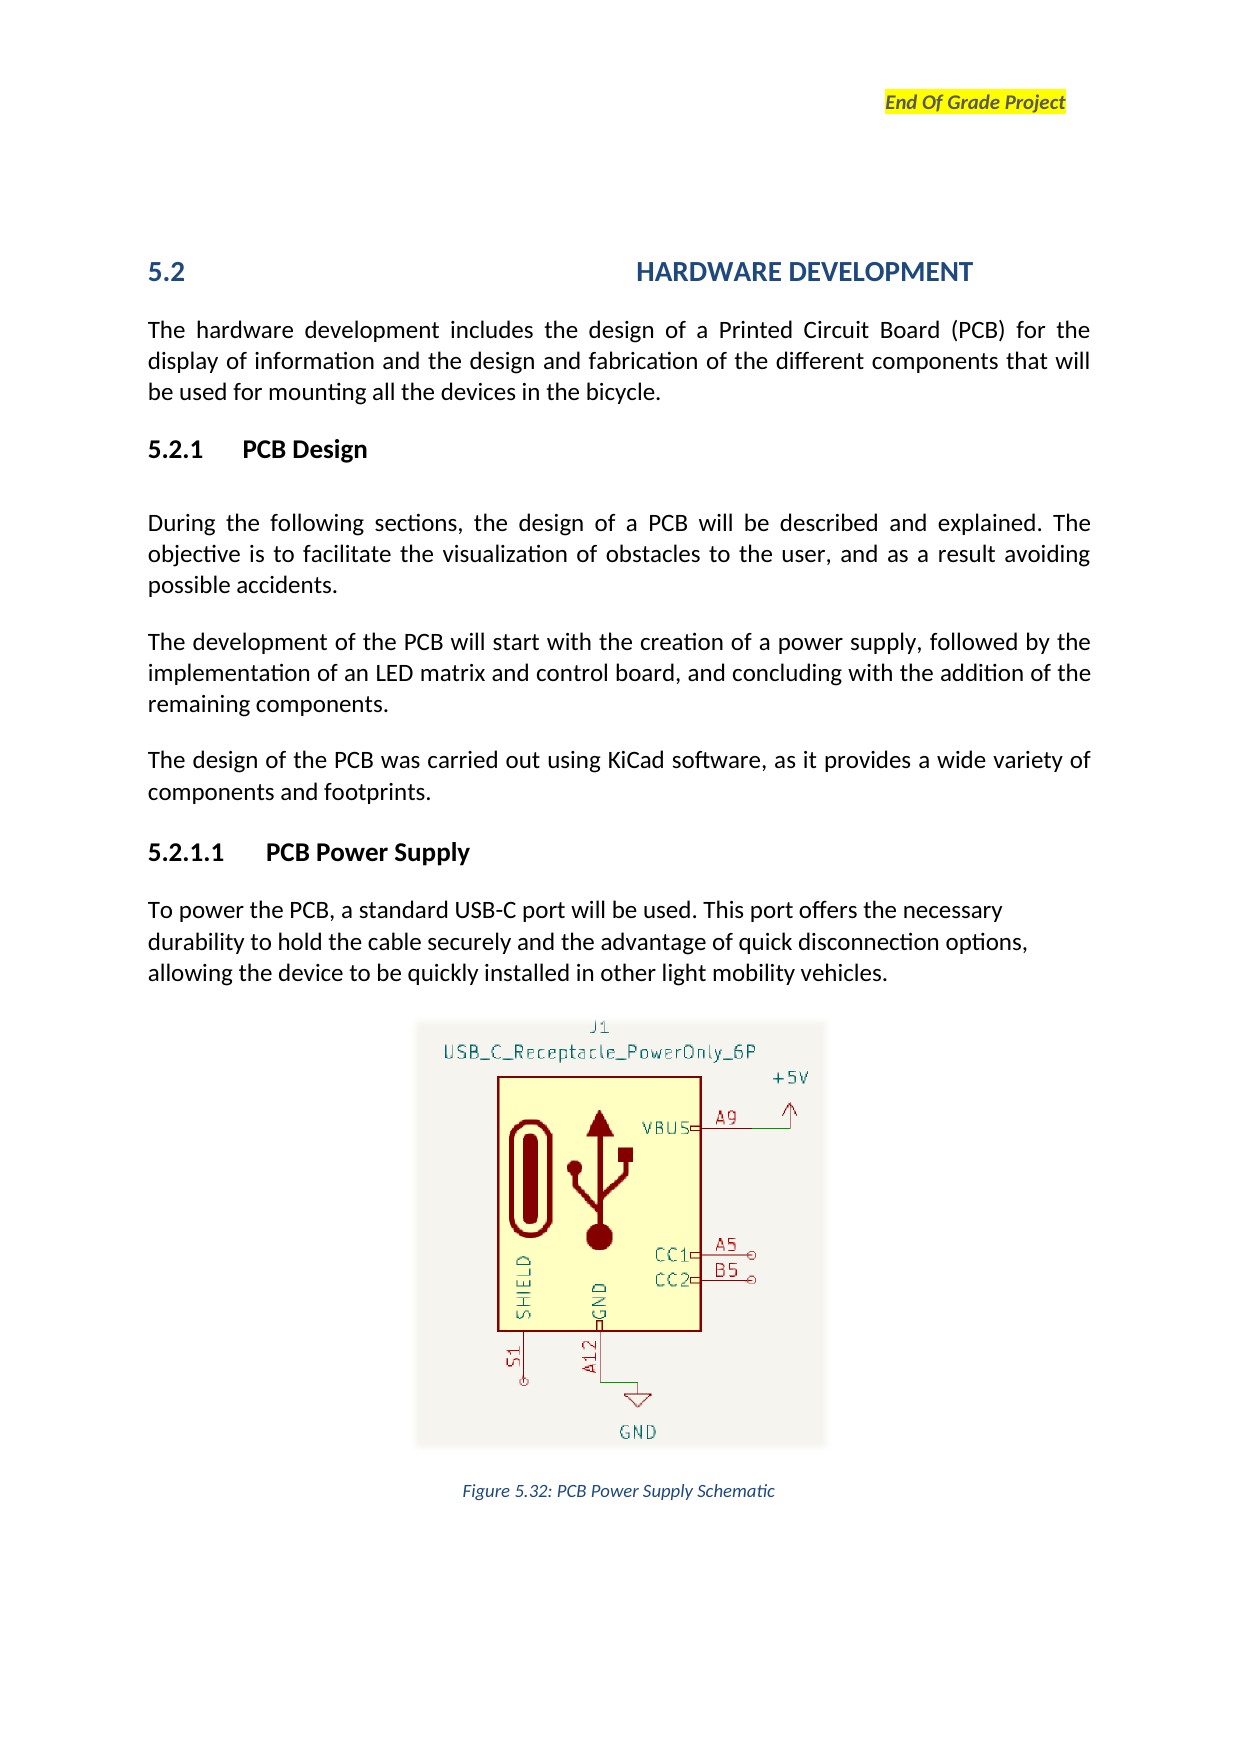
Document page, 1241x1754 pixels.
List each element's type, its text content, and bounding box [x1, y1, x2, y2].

text The hardware development includes the design of a Printed Circuit Board (PCB) for the display of information and the design and fabrication of the different components that will be used for mounting all the devices in the bicycle. [148, 313, 1092, 407]
subtitle PCB Power Supply [148, 831, 1092, 869]
subtitle PCB Design [148, 432, 1092, 465]
text During the following sections, the design of a PCB will be described and explained. The objective is to facilitate the visualization of obstacles to the user, and as a result avoiding possible accidents. [148, 506, 1092, 600]
subtitle Hardware Development [148, 257, 1092, 288]
picture [419, 1025, 822, 1444]
text The design of the PCB was carried out using KiCad software, as it provides a wide variety of components and footprints. [148, 744, 1092, 806]
text To power the PCB, a standard USB-C port will be used. This port offers the necessary durability to hold the cable securely and the advantage of quick disconnection options, allowing the device to be quickly installed in other light mobility vehicles. [148, 894, 1092, 987]
text The development of the PCB will start with the creation of a power supply, followed by the implementation of an LED matrix and control board, and concluding with the addition of the remaining components. [148, 625, 1092, 719]
